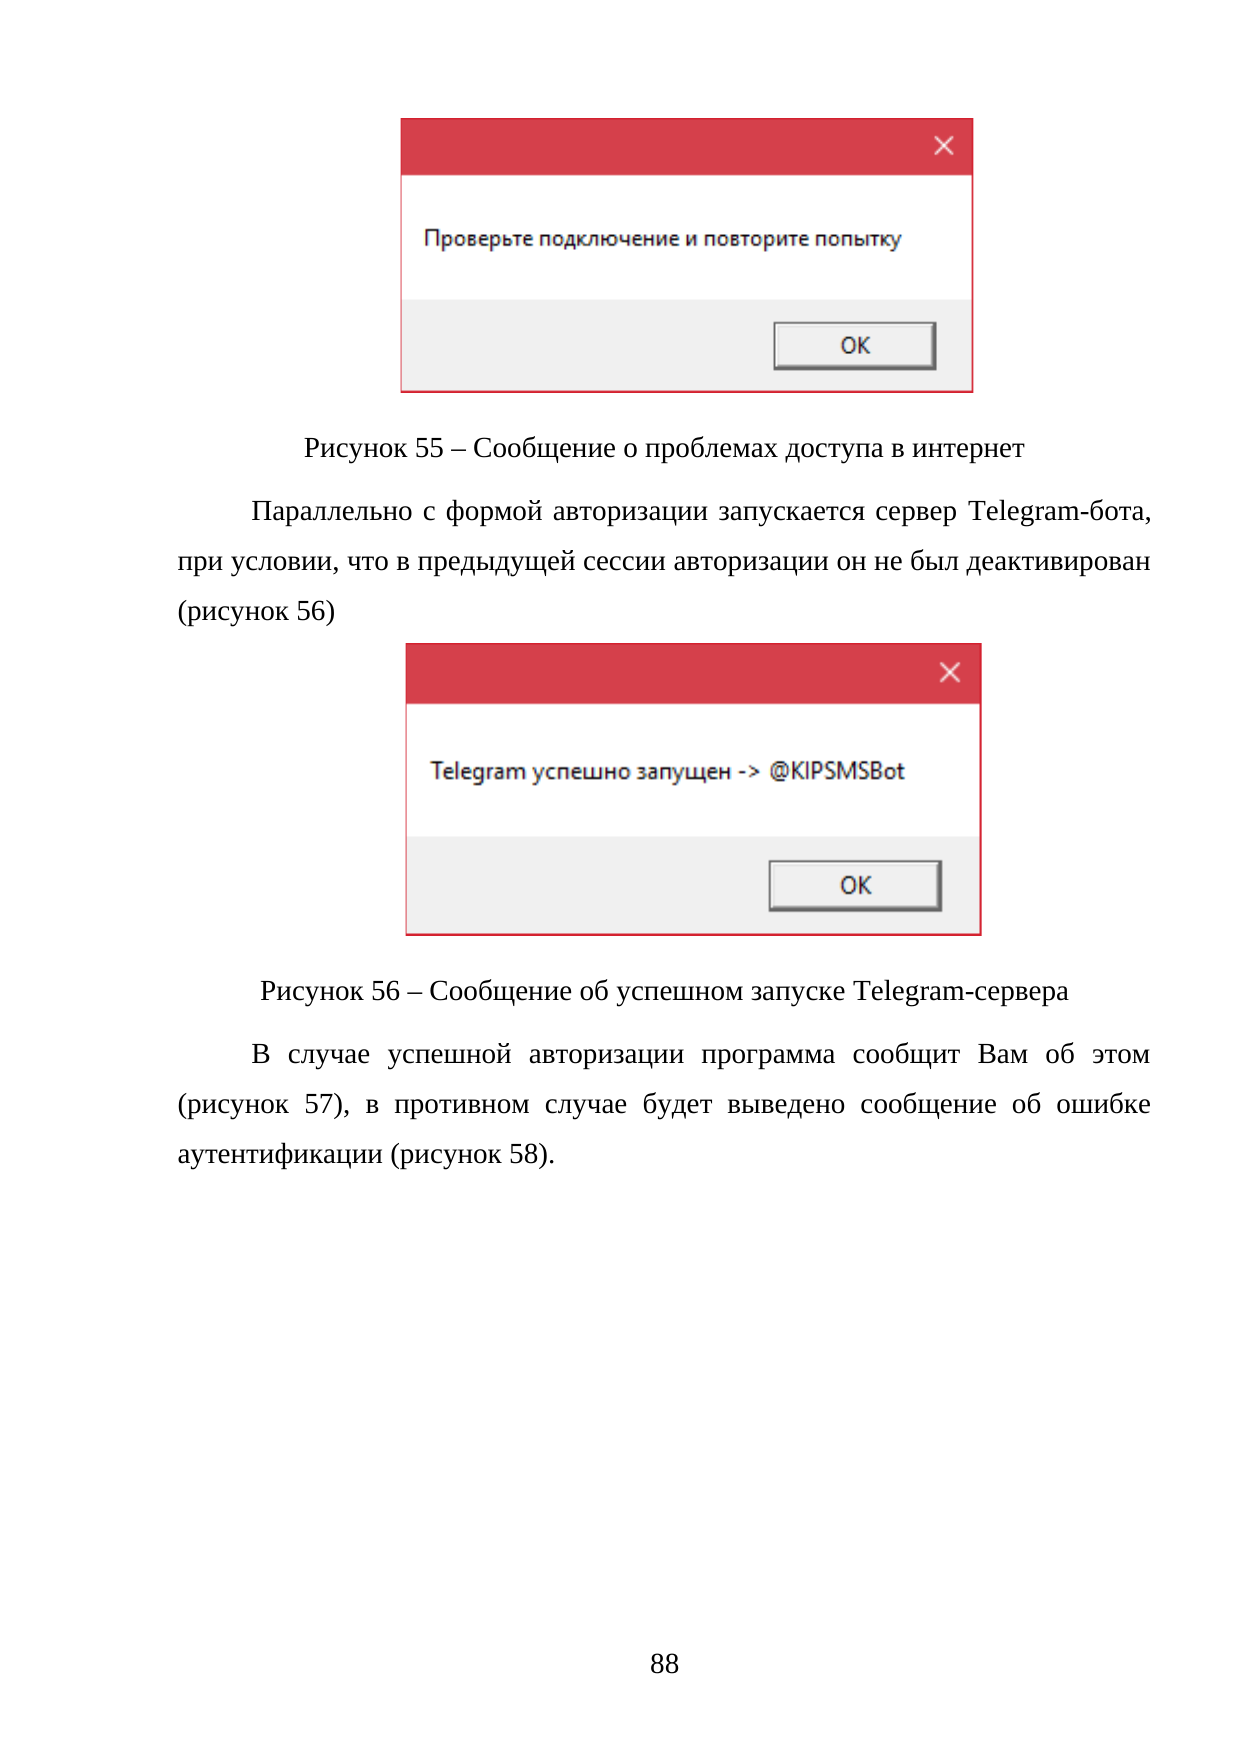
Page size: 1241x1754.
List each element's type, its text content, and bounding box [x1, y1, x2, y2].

picture [405, 643, 982, 936]
text Параллельно с формой авторизации запускается сервер Telegram-бота, при условии, что в предыдущей сессии авторизации он не был деактивирован (рисунок 56) [177, 493, 1152, 627]
text Рисунок 55 – Сообщение о проблемах доступа в интернет [177, 430, 1152, 463]
picture [400, 118, 974, 393]
text Рисунок 56 – Сообщение об успешном запуске Telegram-сервера [177, 973, 1152, 1007]
text В случае успешной авторизации программа сообщит Вам об этом (рисунок 57), в противном случае будет выведено сообщение об ошибке аутентификации (рисунок 58). [177, 1036, 1152, 1170]
